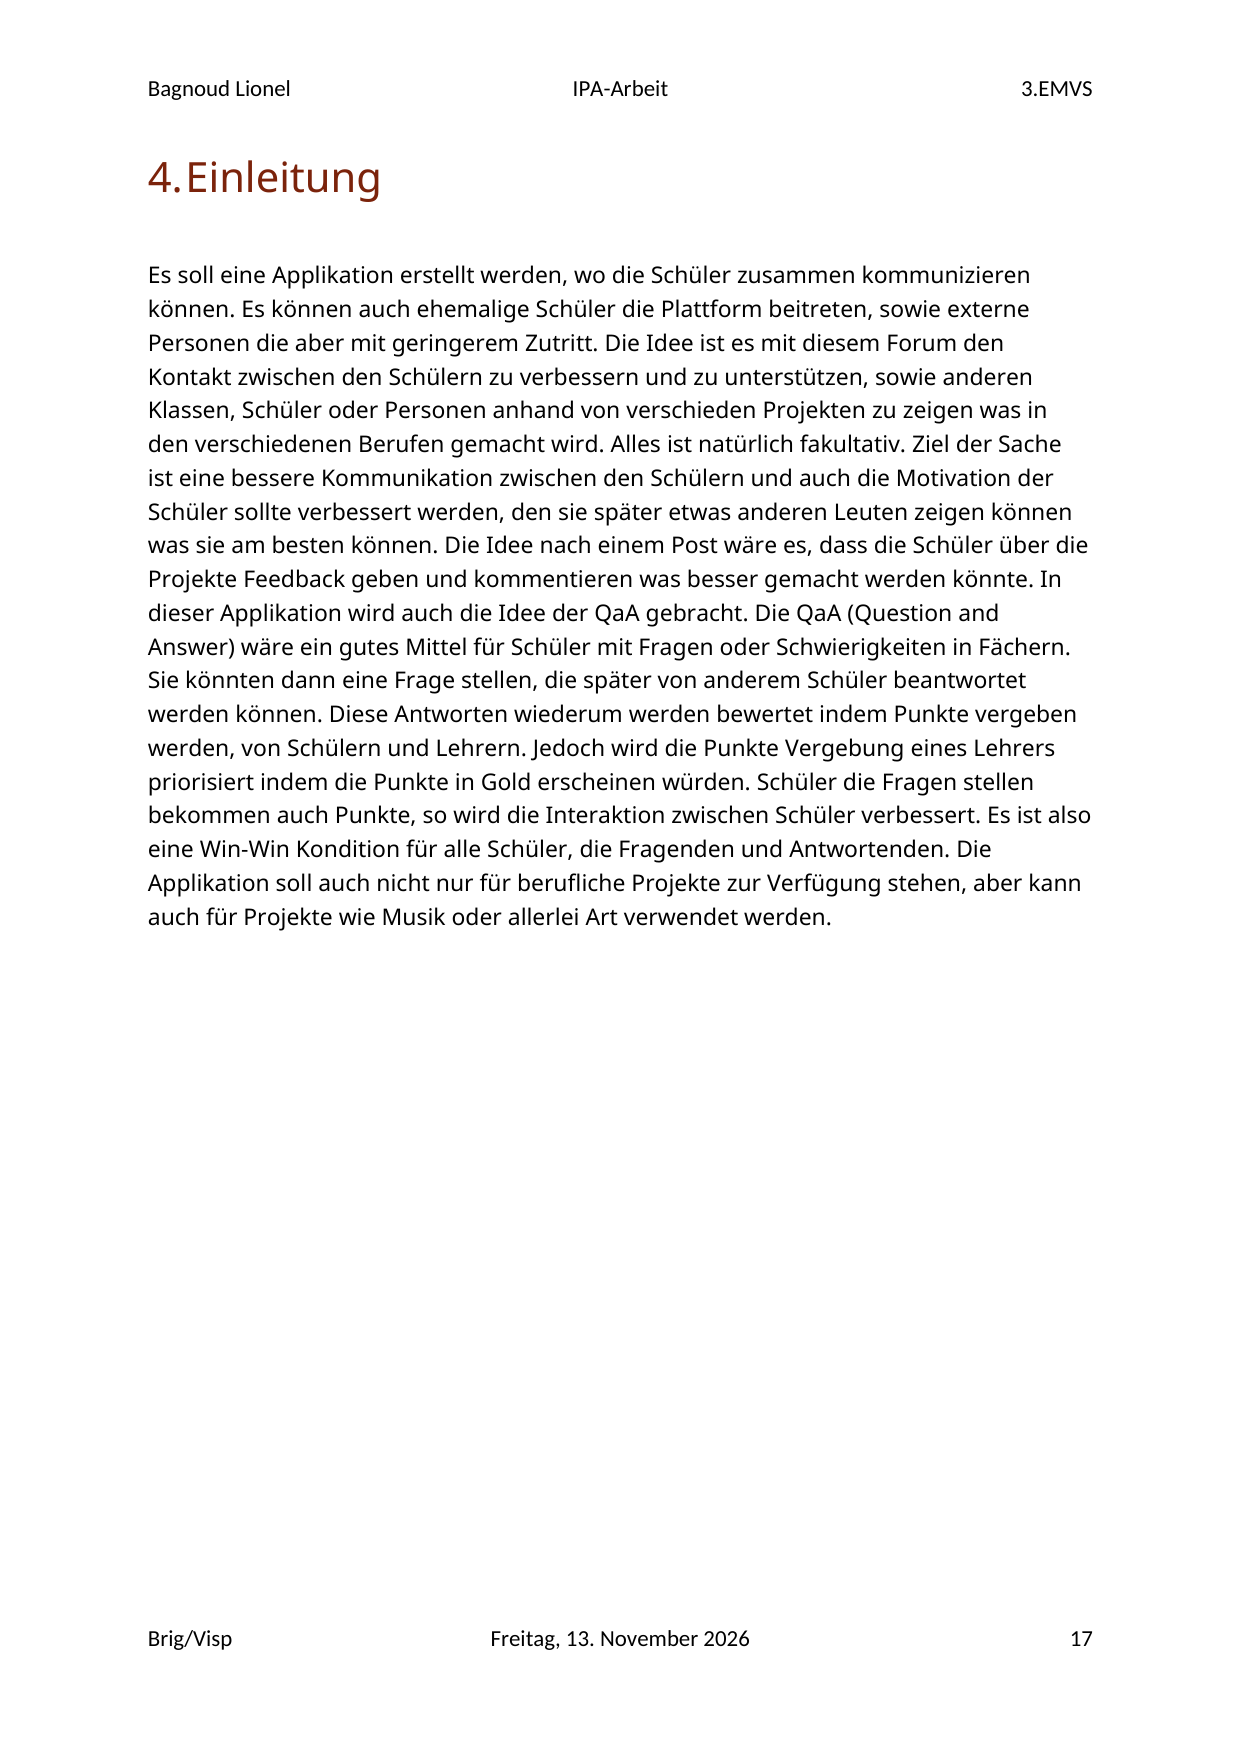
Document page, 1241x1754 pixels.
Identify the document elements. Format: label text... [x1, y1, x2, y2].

text Es soll eine Applikation erstellt werden, wo die Schüler zusammen kommunizieren können. Es können auch ehemalige Schüler die Plattform beitreten, sowie externe Personen die aber mit geringerem Zutritt. Die Idee ist es mit diesem Forum den Kontakt zwischen den Schülern zu verbessern und zu unterstützen, sowie anderen Klassen, Schüler oder Personen anhand von verschieden Projekten zu zeigen was in den verschiedenen Berufen gemacht wird. Alles ist natürlich fakultativ. Ziel der Sache ist eine bessere Kommunikation zwischen den Schülern und auch die Motivation der Schüler sollte verbessert werden, den sie später etwas anderen Leuten zeigen können was sie am besten können. Die Idee nach einem Post wäre es, dass die Schüler über die Projekte Feedback geben und kommentieren was besser gemacht werden könnte. In dieser Applikation wird auch die Idee der QaA gebracht. Die QaA (Question and Answer) wäre ein gutes Mittel für Schüler mit Fragen oder Schwierigkeiten in Fächern. Sie könnten dann eine Frage stellen, die später von anderem Schüler beantwortet werden können. Diese Antworten wiederum werden bewertet indem Punkte vergeben werden, von Schülern und Lehrern. Jedoch wird die Punkte Vergebung eines Lehrers priorisiert indem die Punkte in Gold erscheinen würden. Schüler die Fragen stellen bekommen auch Punkte, so wird die Interaktion zwischen Schüler verbessert. Es ist also eine Win-Win Kondition für alle Schüler, die Fragenden und Antwortenden. Die Applikation soll auch nicht nur für berufliche Projekte zur Verfügung stehen, aber kann auch für Projekte wie Musik oder allerlei Art verwendet werden. [148, 259, 1093, 932]
subtitle Einleitung [148, 148, 1093, 204]
